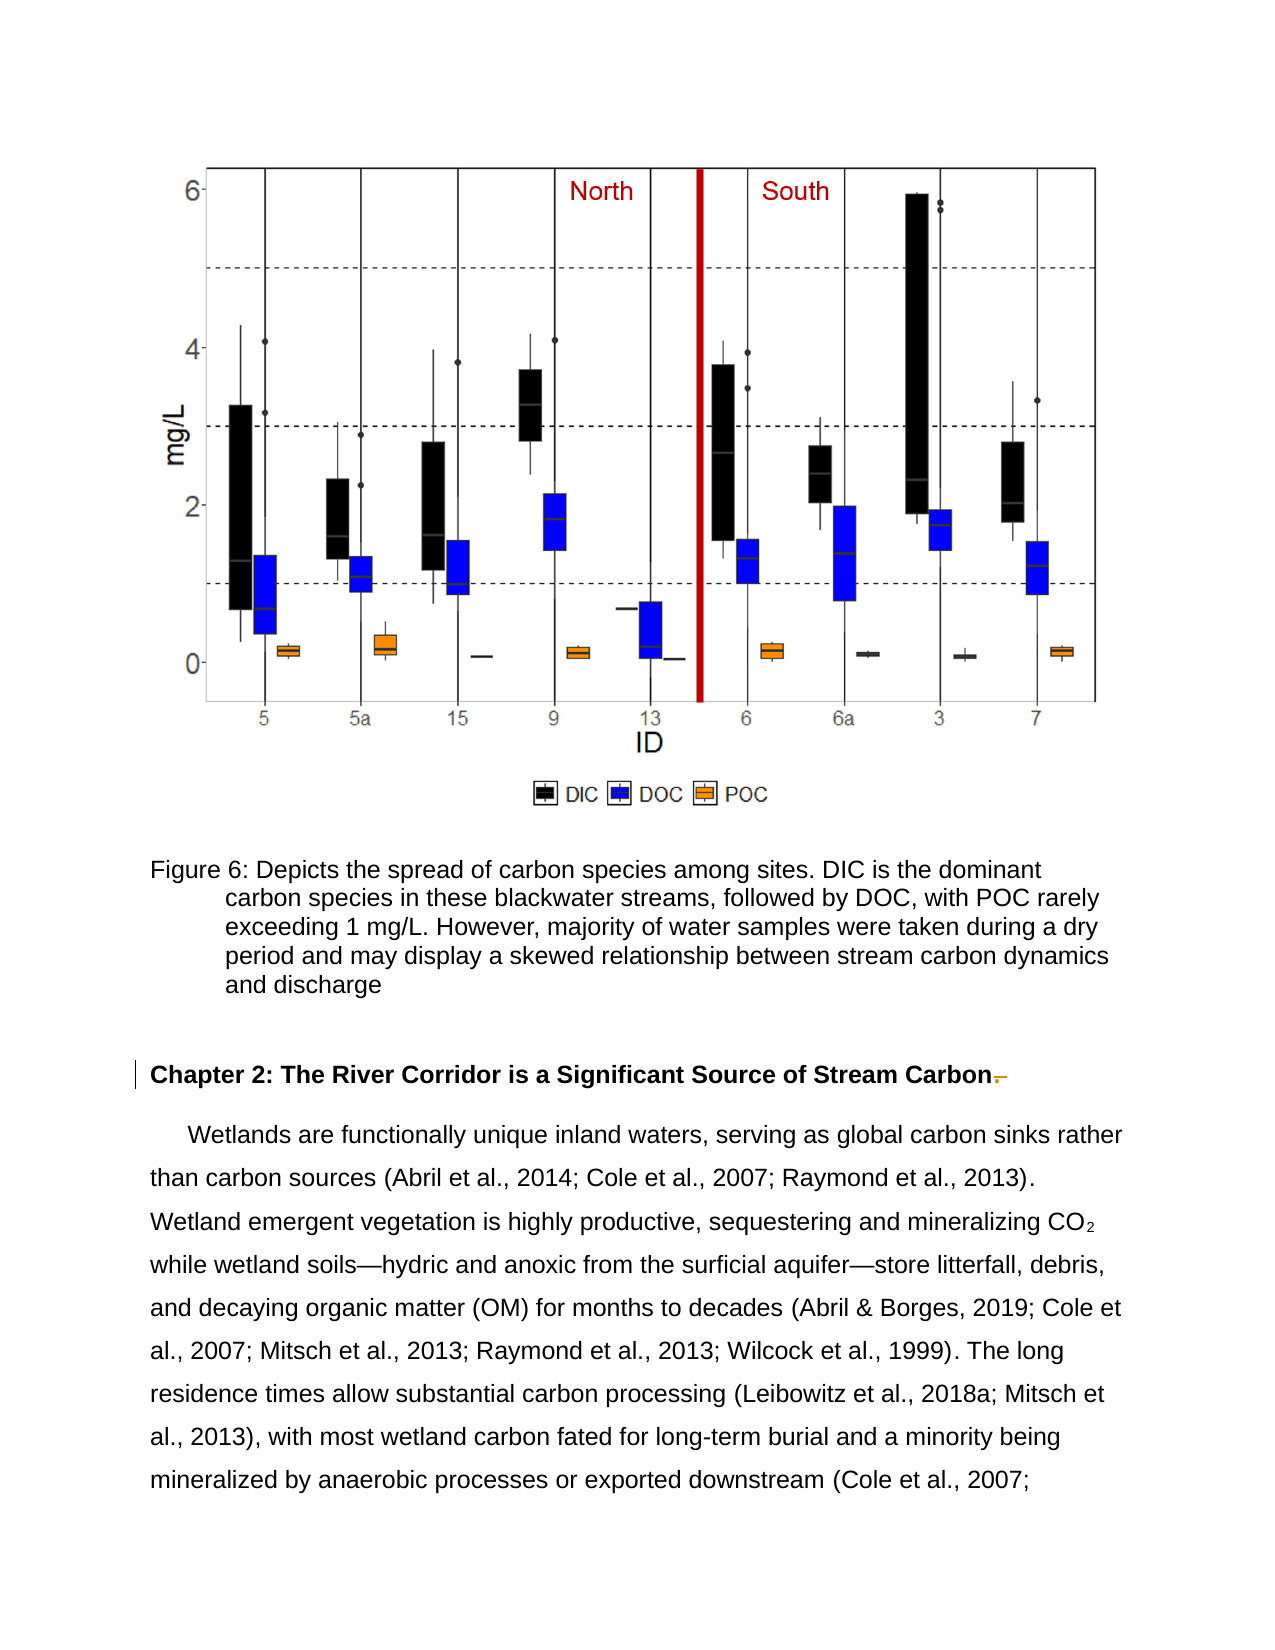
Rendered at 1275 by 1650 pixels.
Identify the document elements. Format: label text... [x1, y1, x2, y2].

text Figure 6: Depicts the spread of carbon species among sites. DIC is the dominant carbon species in these blackwater streams, followed by DOC, with POC rarely exceeding 1 mg/L. However, majority of water samples were taken during a dry period and may display a skewed relationship between stream carbon dynamics and discharge [150, 854, 1125, 998]
text Chapter 2: The River Corridor is a Significant Source of Stream Carbon [150, 1060, 1125, 1089]
picture [150, 150, 1125, 821]
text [150, 1120, 1125, 1494]
